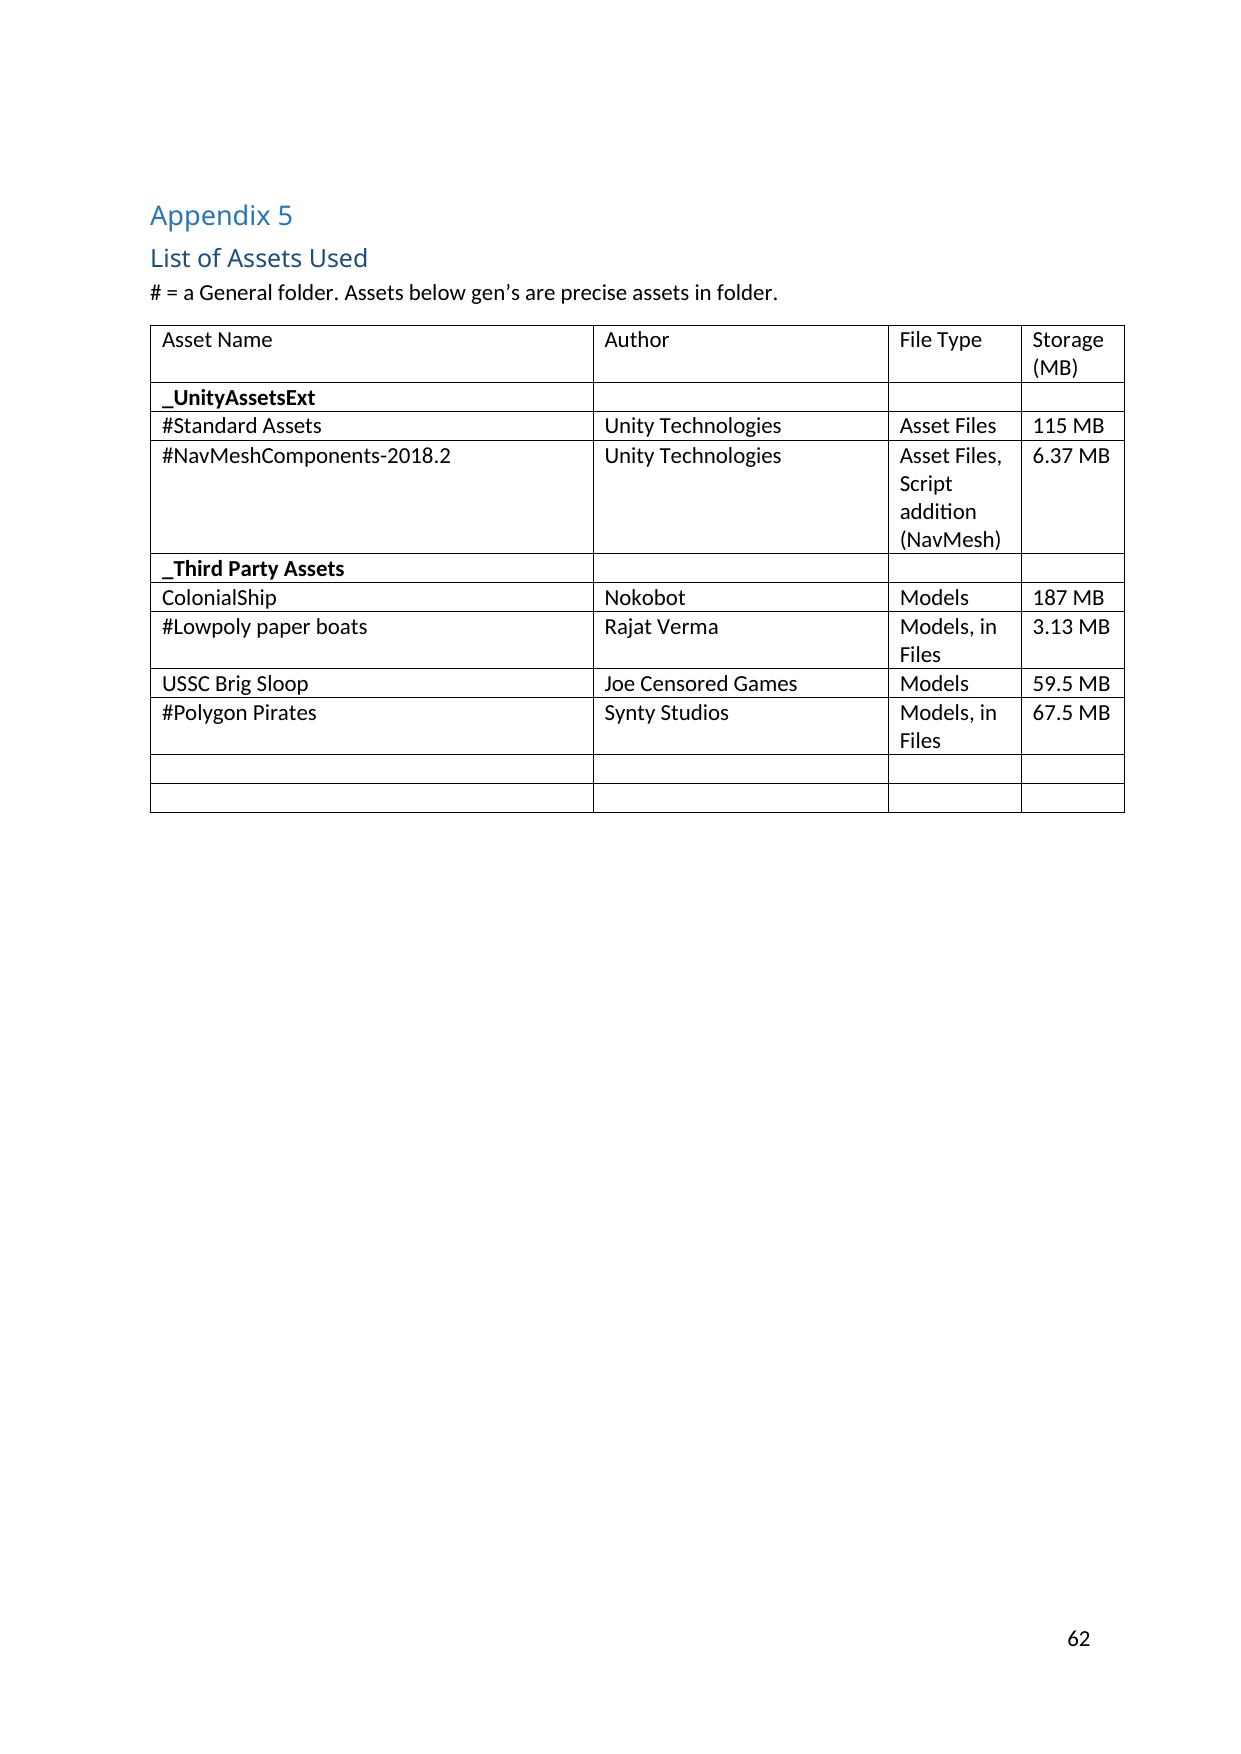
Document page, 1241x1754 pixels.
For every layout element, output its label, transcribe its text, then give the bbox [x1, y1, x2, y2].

subtitle Appendix 5 [150, 197, 1090, 234]
table_cell 6.37 MB [1022, 441, 1124, 553]
table_cell _Third Party Assets [151, 554, 593, 582]
table_header Asset Name [151, 326, 593, 382]
table_cell Unity Technologies [594, 441, 888, 553]
table_cell 187 MB [1022, 583, 1124, 611]
table_header Author [594, 326, 888, 382]
table_cell 67.5 MB [1022, 698, 1124, 754]
table_cell [151, 755, 593, 783]
table_cell Models, in Files [889, 612, 1021, 668]
table_cell Nokobot [594, 583, 888, 611]
table_cell Asset Files [889, 412, 1021, 440]
table_header File Type [889, 326, 1021, 382]
table_cell [1022, 383, 1124, 411]
table_cell #Lowpoly paper boats [151, 612, 593, 668]
table_cell [1022, 554, 1124, 582]
table_cell [889, 554, 1021, 582]
table_cell Synty Studios [594, 698, 888, 754]
table_cell 115 MB [1022, 412, 1124, 440]
table_cell [1022, 755, 1124, 783]
table_cell #Standard Assets [151, 412, 593, 440]
table_cell Models, in Files [889, 698, 1021, 754]
table_cell #Polygon Pirates [151, 698, 593, 754]
table_header Storage (MB) [1022, 326, 1124, 382]
table_cell Unity Technologies [594, 412, 888, 440]
table_cell Asset Files, Script addition (NavMesh) [889, 441, 1021, 553]
table_cell #NavMeshComponents-2018.2 [151, 441, 593, 553]
subtitle List of Assets Used [150, 241, 1090, 275]
table_cell [889, 755, 1021, 783]
table_cell Models [889, 583, 1021, 611]
table_cell [889, 784, 1021, 812]
table_cell [594, 383, 888, 411]
table_cell _UnityAssetsExt [151, 383, 593, 411]
table_cell [151, 784, 593, 812]
text # = a General folder. Assets below gen’s are precise assets in folder. [150, 278, 1090, 306]
table_cell ColonialShip [151, 583, 593, 611]
table_cell Joe Censored Games [594, 669, 888, 697]
table_cell [889, 383, 1021, 411]
table_cell 3.13 MB [1022, 612, 1124, 668]
table_cell [594, 784, 888, 812]
table_cell [594, 554, 888, 582]
table_cell Rajat Verma [594, 612, 888, 668]
table_cell Models [889, 669, 1021, 697]
table_cell [1022, 784, 1124, 812]
table_cell [594, 755, 888, 783]
table_cell USSC Brig Sloop [151, 669, 593, 697]
table_cell 59.5 MB [1022, 669, 1124, 697]
